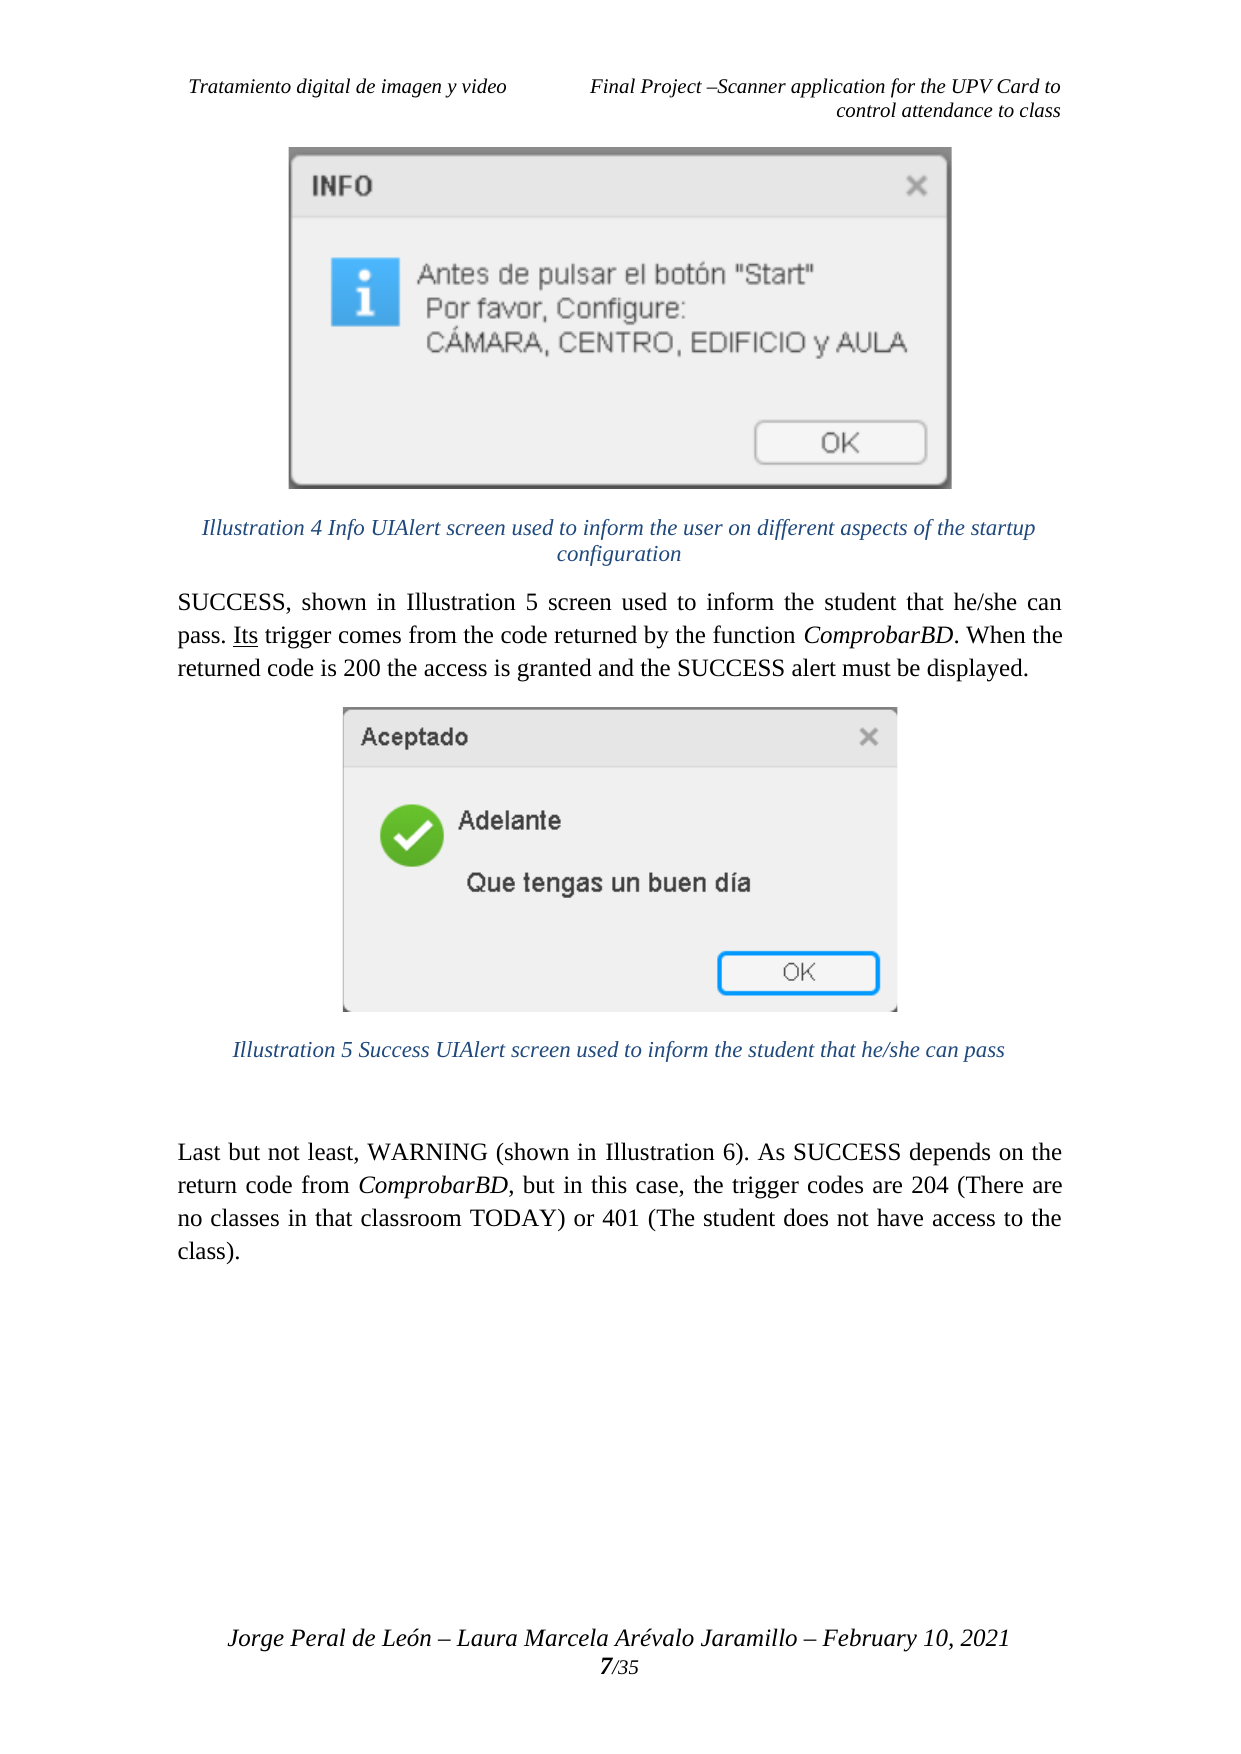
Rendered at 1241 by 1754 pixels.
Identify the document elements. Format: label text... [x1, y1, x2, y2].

text SUCCESS, shown in Illustration 5 screen used to inform the student that he/she can pass. Its trigger comes from the code returned by the function ComprobarBD. When the returned code is 200 the access is granted and the SUCCESS alert must be displayed. [177, 587, 1063, 682]
picture [342, 707, 898, 1012]
text Illustration 5 Success UIAlert screen used to inform the student that he/she can pass [177, 1036, 1063, 1063]
text Illustration 4 Info UIAlert screen used to inform the user on different aspects of the startup configuration [177, 514, 1063, 567]
text Last but not least, WARNING (shown in Illustration 6). As SUCCESS depends on the return code from ComprobarBD, but in this case, the trigger codes are 204 (There are no classes in that classroom TODAY) or 401 (The student does not have access to the class). [177, 1137, 1063, 1265]
picture [288, 147, 952, 489]
